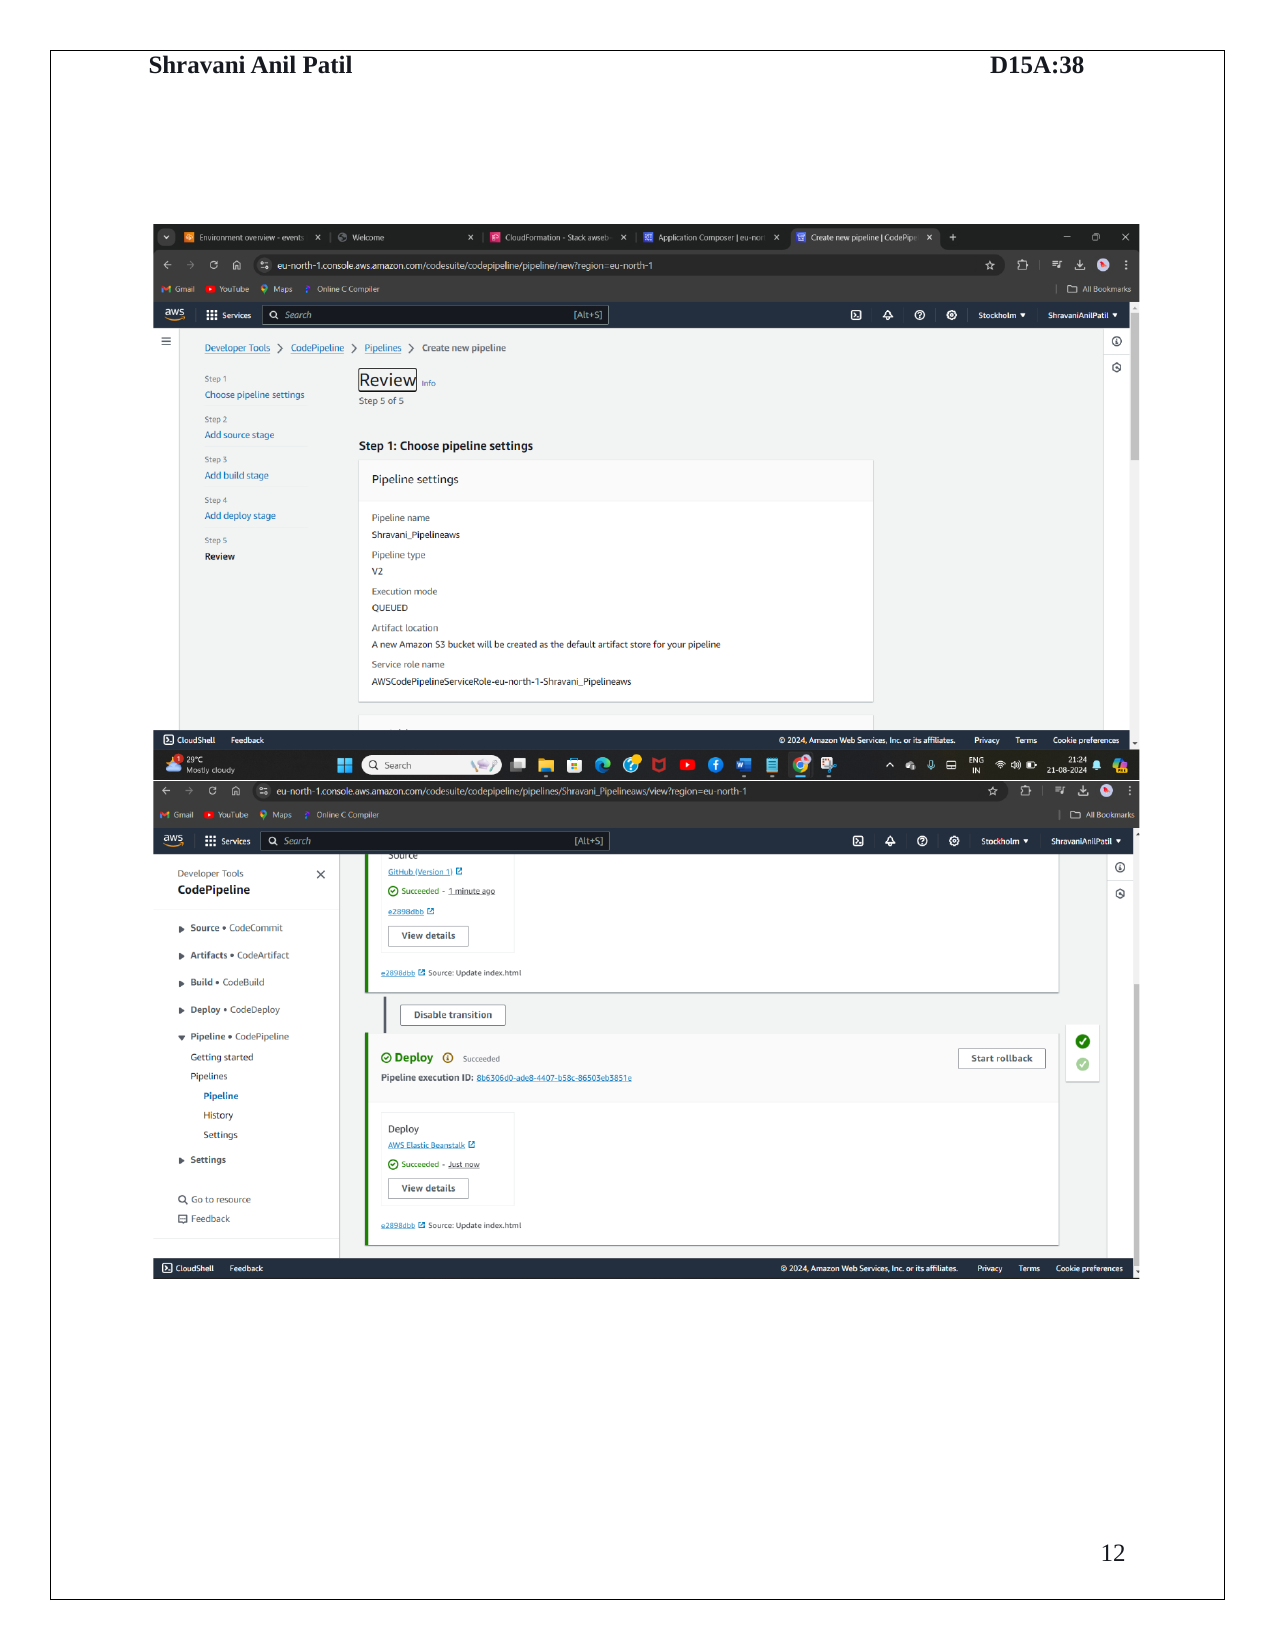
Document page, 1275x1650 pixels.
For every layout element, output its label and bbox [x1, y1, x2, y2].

picture [153, 781, 1140, 1279]
picture [153, 224, 1140, 780]
